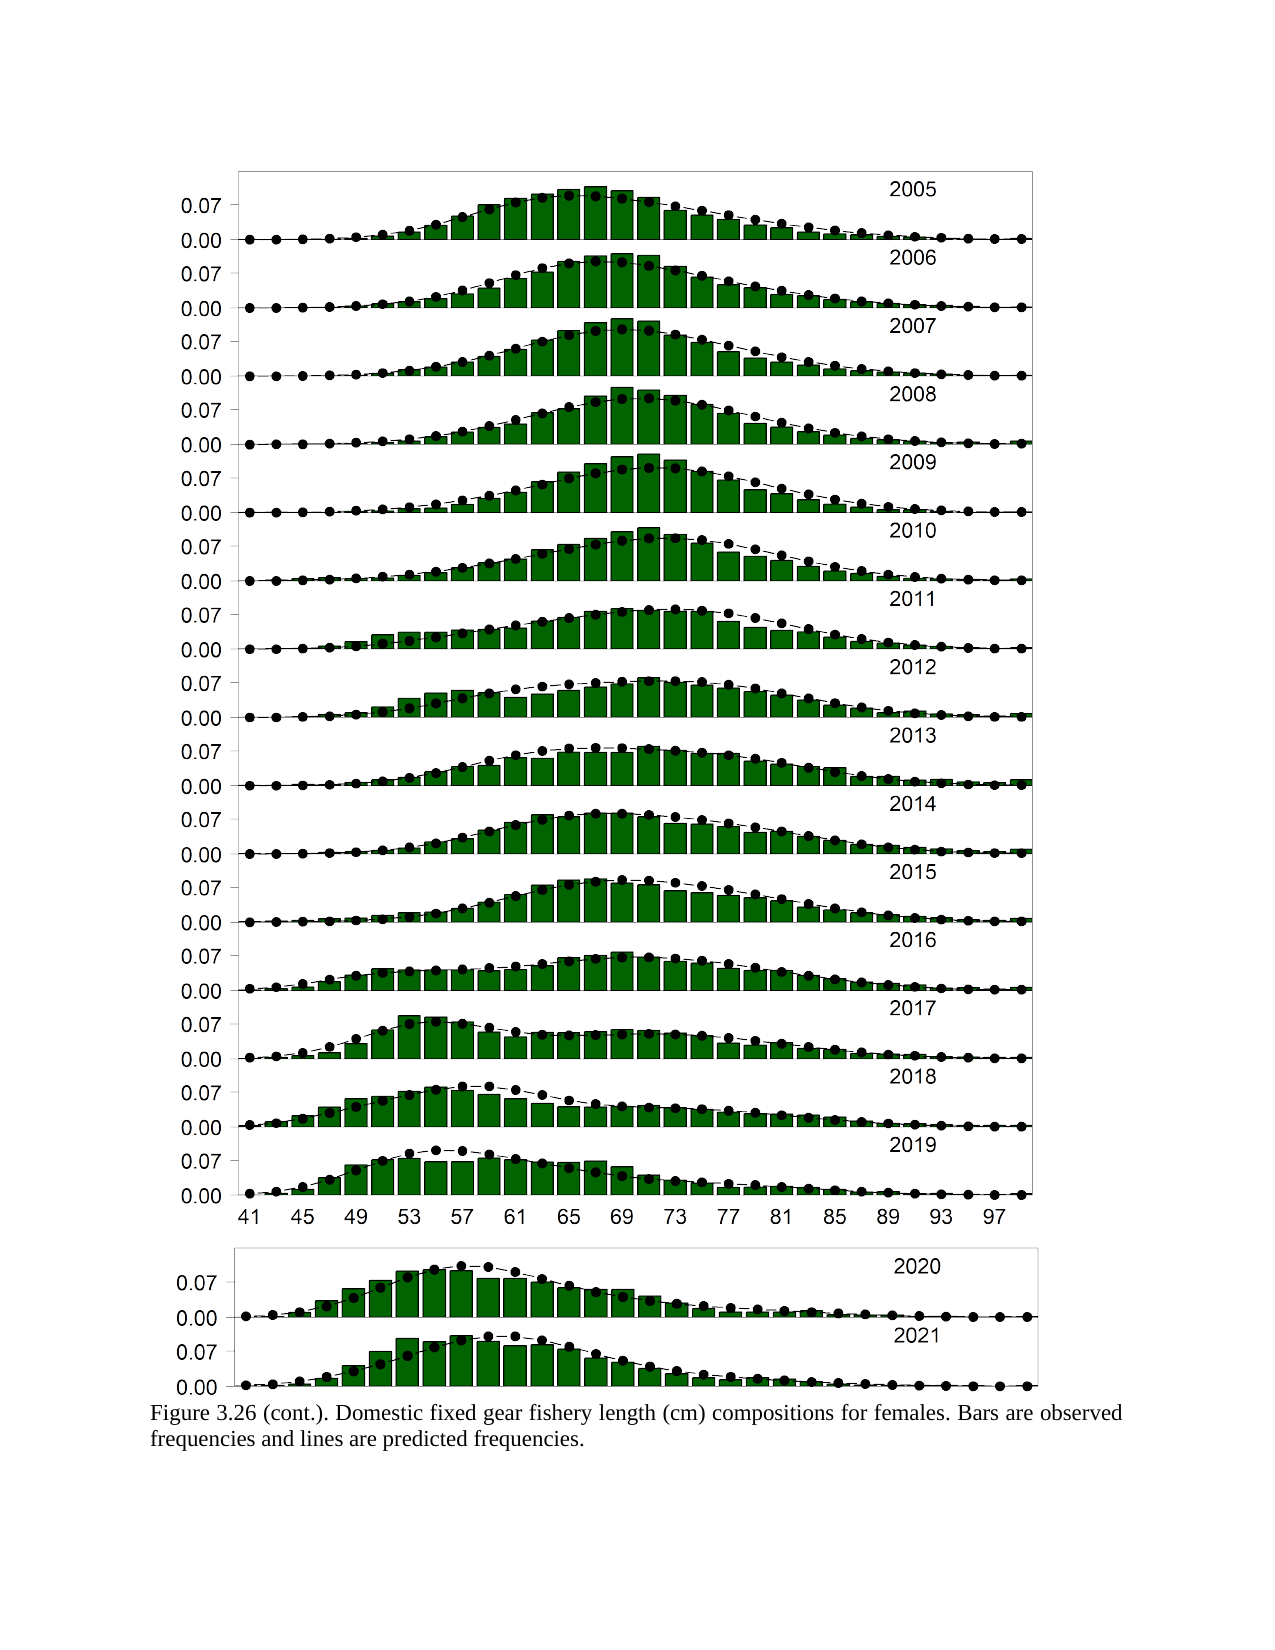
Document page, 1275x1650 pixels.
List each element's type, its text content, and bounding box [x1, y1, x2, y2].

picture [150, 150, 1054, 1399]
text Figure 3.26 (cont.). Domestic fixed gear fishery length (cm) compositions for females. Bars are observed frequencies and lines are predicted frequencies. [150, 1398, 1125, 1451]
